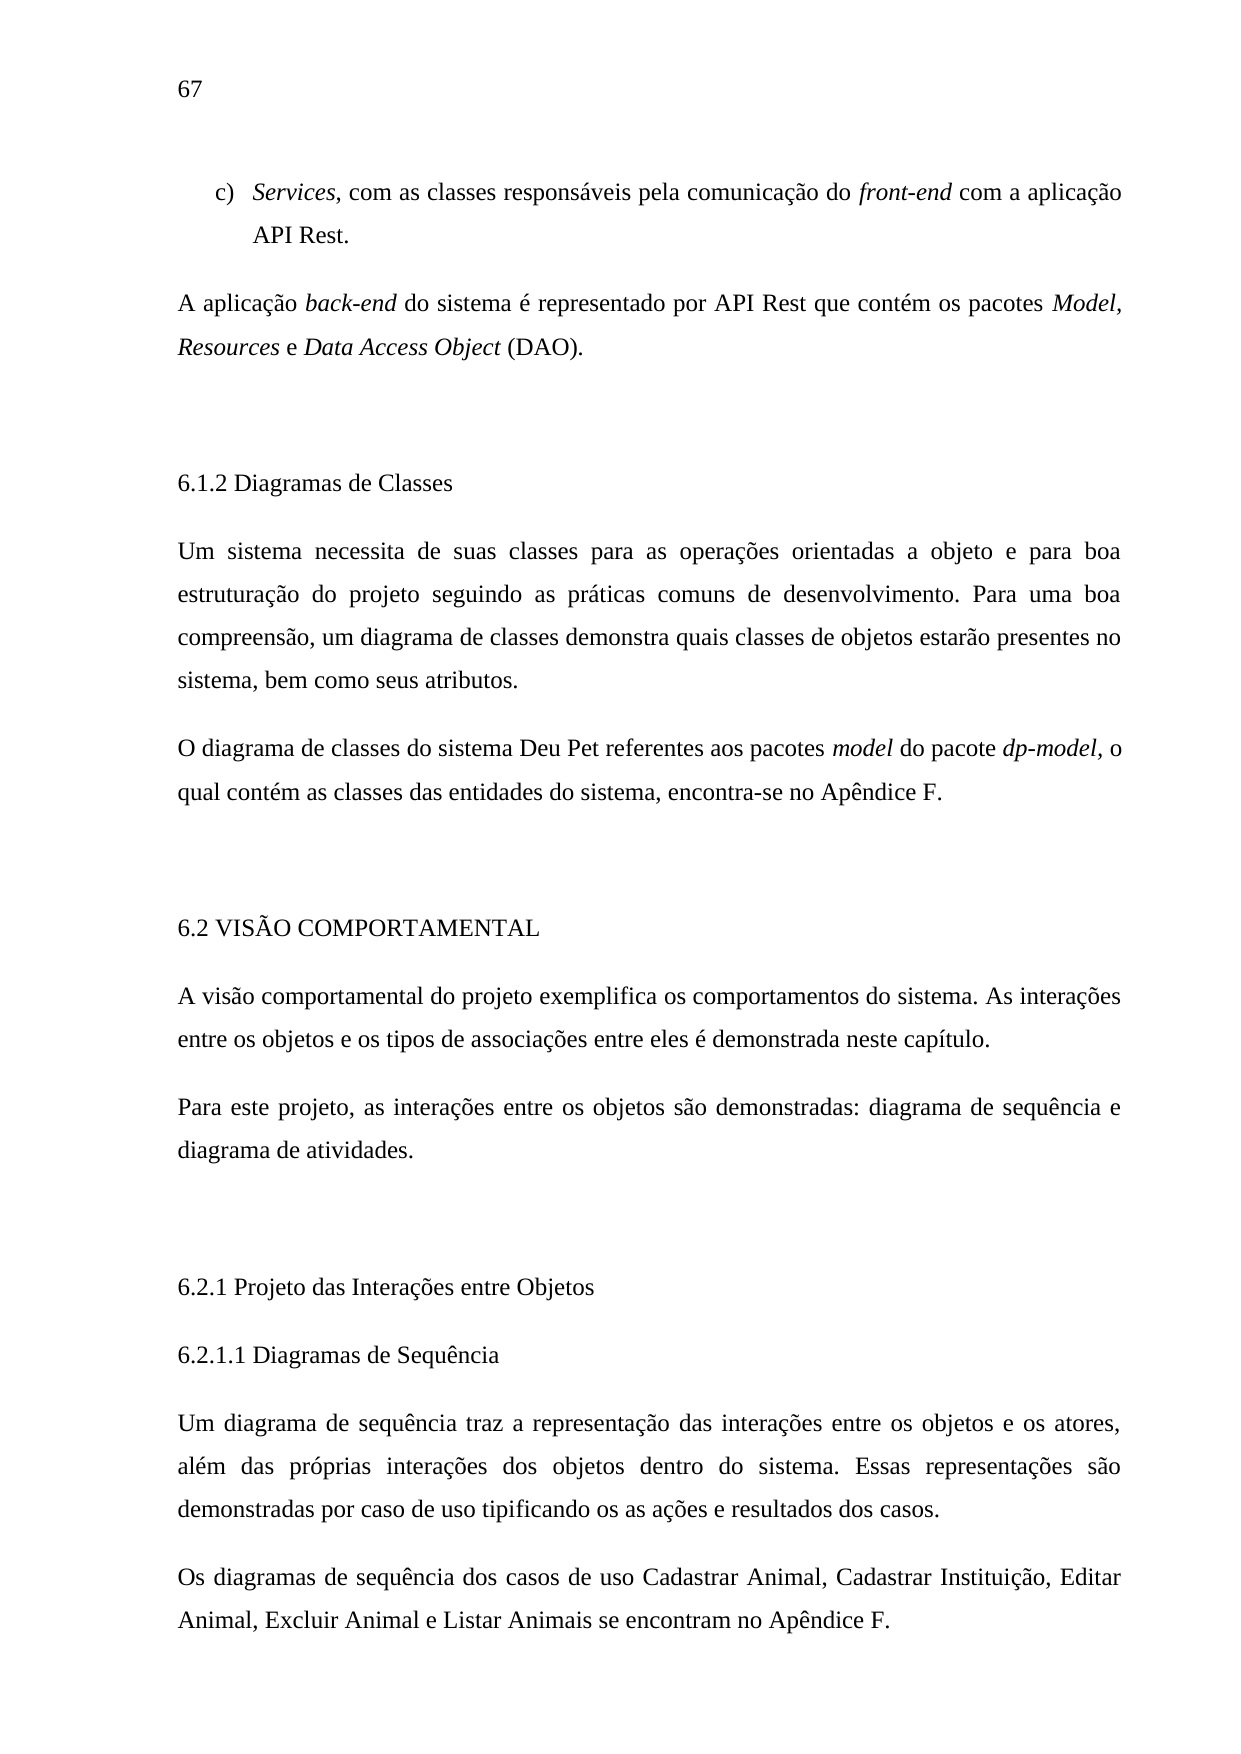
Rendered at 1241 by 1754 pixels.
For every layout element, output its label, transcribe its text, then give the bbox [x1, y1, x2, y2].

subtitle 6.1.2 Diagramas de Classes [177, 468, 1122, 497]
text Um sistema necessita de suas classes para as operações orientadas a objeto e para boa estruturação do projeto seguindo as práticas comuns de desenvolvimento. Para uma boa compreensão, um diagrama de classes demonstra quais classes de objetos estarão presentes no sistema, bem como seus atributos. [177, 536, 1122, 694]
text A aplicação back-end do sistema é representado por API Rest que contém os pacotes Model, Resources e Data Access Object (DAO). [177, 288, 1122, 360]
text A visão comportamental do projeto exemplifica os comportamentos do sistema. As interações entre os objetos e os tipos de associações entre eles é demonstrada neste capítulo. [177, 981, 1122, 1053]
text O diagrama de classes do sistema Deu Pet referentes aos pacotes model do pacote dp-model, o qual contém as classes das entidades do sistema, encontra-se no Apêndice F. [177, 733, 1122, 805]
text Para este projeto, as interações entre os objetos são demonstradas: diagrama de sequência e diagrama de atividades. [177, 1092, 1122, 1164]
list Services, com as classes responsáveis pela comunicação do front-end com a aplicação API Rest. [215, 177, 1122, 249]
text Um diagrama de sequência traz a representação das interações entre os objetos e os atores, além das próprias interações dos objetos dentro do sistema. Essas representações são demonstradas por caso de uso tipificando os as ações e resultados dos casos. [177, 1408, 1122, 1523]
text Os diagramas de sequência dos casos de uso Cadastrar Animal, Cadastrar Instituição, Editar Animal, Excluir Animal e Listar Animais se encontram no Apêndice F. [177, 1562, 1122, 1634]
text 6.2.1.1 Diagramas de Sequência [177, 1340, 1122, 1368]
subtitle 6.2.1 Projeto das Interações entre Objetos [177, 1272, 1122, 1300]
subtitle 6.2 VISÃO COMPORTAMENTAL [177, 913, 1122, 942]
